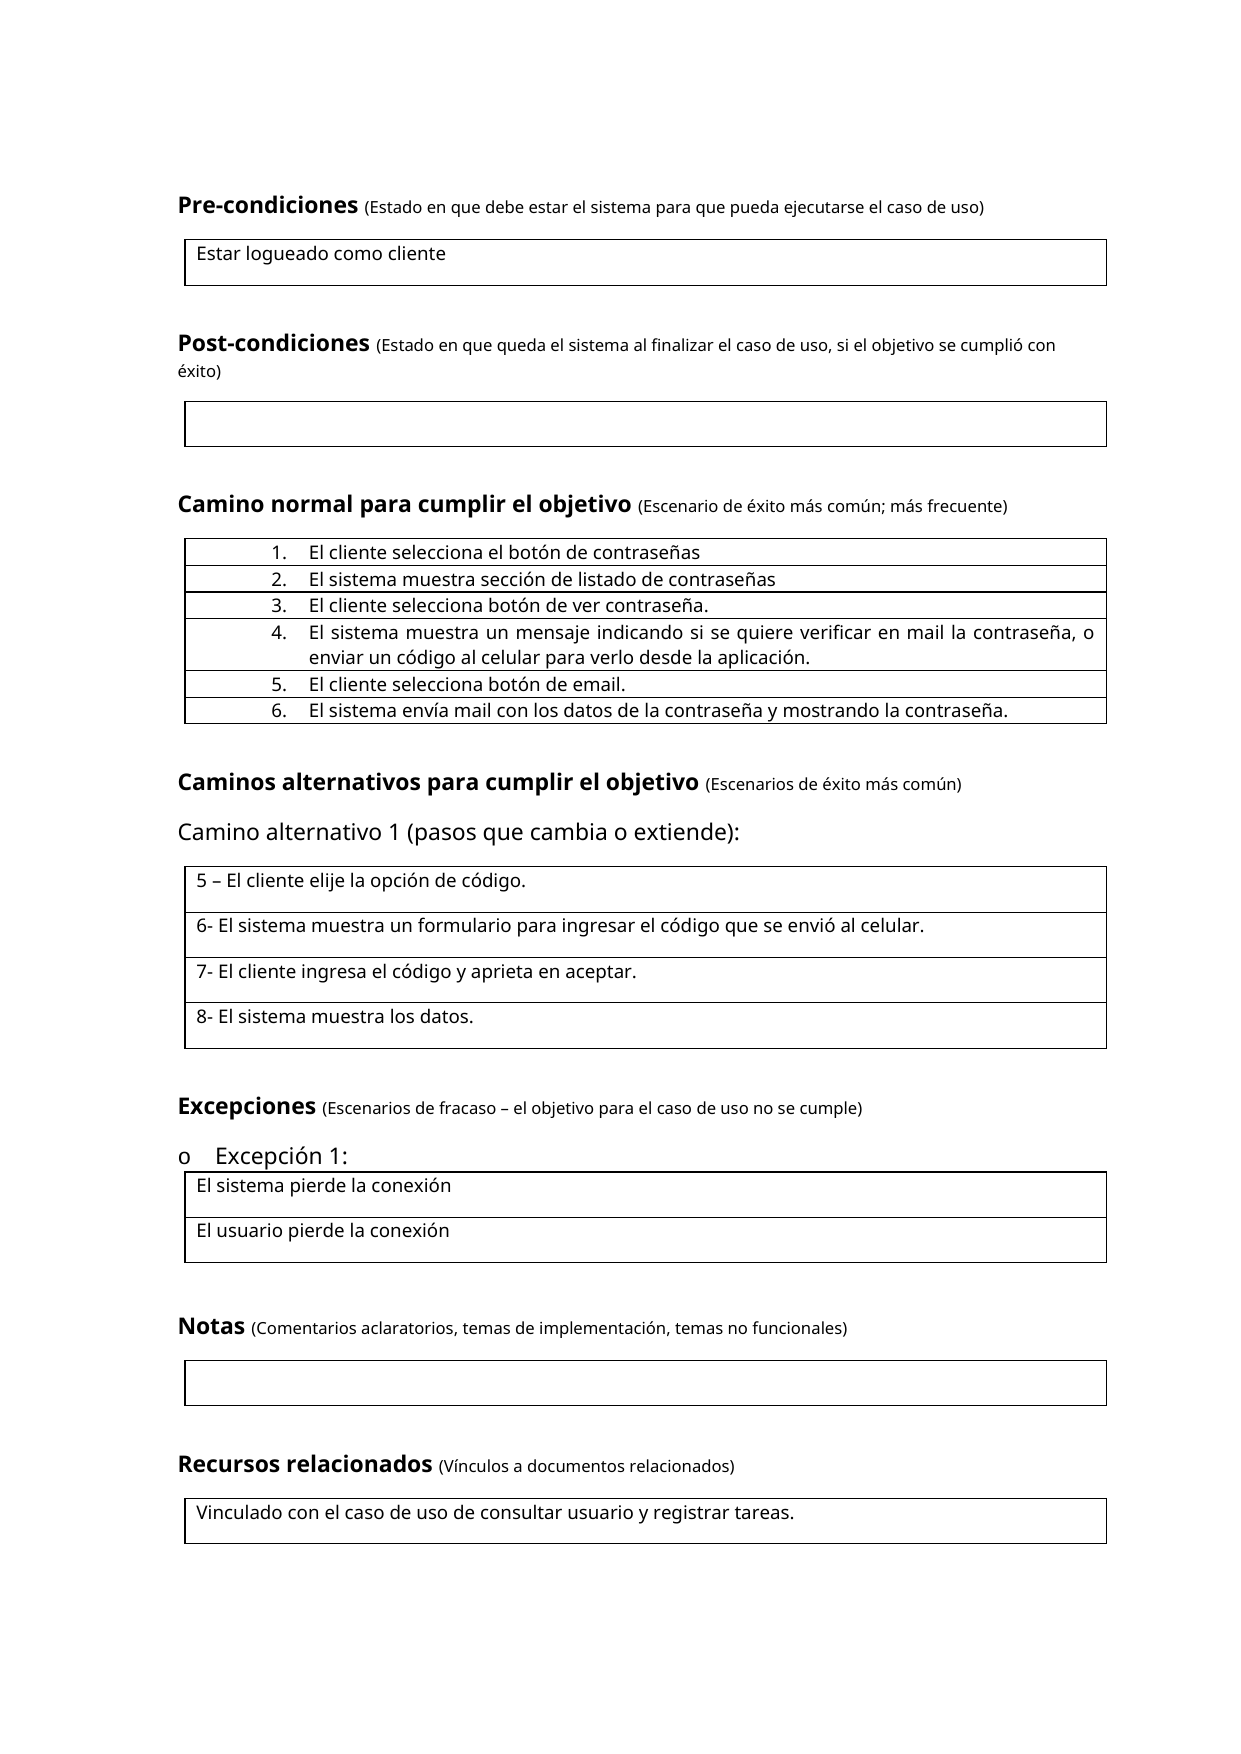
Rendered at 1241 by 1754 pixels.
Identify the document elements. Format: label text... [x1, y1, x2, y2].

text Camino alternativo 1 (pasos que cambia o extiende): [177, 816, 1063, 847]
text Camino normal para cumplir el objetivo (Escenario de éxito más común; más frecuente) [177, 488, 1063, 519]
table_cell El sistema envía mail con los datos de la contraseña y mostrando la contraseña. [186, 698, 1106, 723]
table_cell El sistema muestra sección de listado de contraseñas [186, 566, 1106, 591]
table_header Estar logueado como cliente [186, 240, 1106, 284]
text Excepciones (Escenarios de fracaso – el objetivo para el caso de uso no se cumple) [177, 1090, 1063, 1121]
text Post-condiciones (Estado en que queda el sistema al finalizar el caso de uso, si el objetivo se cumplió con éxito) [177, 327, 1063, 382]
table_cell El cliente selecciona botón de email. [186, 671, 1106, 697]
table_header El sistema pierde la conexión [186, 1173, 1106, 1217]
list Excepción 1: [177, 1140, 1063, 1171]
table_cell El cliente selecciona botón de ver contraseña. [186, 593, 1106, 618]
text Caminos alternativos para cumplir el objetivo (Escenarios de éxito más común) [177, 765, 1063, 797]
table_cell 6- El sistema muestra un formulario para ingresar el código que se envió al celular. [186, 913, 1106, 957]
table_cell 7- El cliente ingresa el código y aprieta en aceptar. [186, 958, 1106, 1002]
table_header [186, 402, 1106, 446]
table_header Vinculado con el caso de uso de consultar usuario y registrar tareas. [186, 1499, 1106, 1543]
text Notas (Comentarios aclaratorios, temas de implementación, temas no funcionales) [177, 1310, 1063, 1341]
text Recursos relacionados (Vínculos a documentos relacionados) [177, 1447, 1063, 1479]
table_cell 8- El sistema muestra los datos. [186, 1003, 1106, 1047]
table_cell El sistema muestra un mensaje indicando si se quiere verificar en mail la contraseña, o enviar un código al celular para verlo desde la aplicación. [186, 619, 1106, 670]
table_cell El usuario pierde la conexión [186, 1218, 1106, 1262]
table_header 5 – El cliente elije la opción de código. [186, 867, 1106, 912]
table_header [186, 1361, 1106, 1405]
text Pre-condiciones (Estado en que debe estar el sistema para que pueda ejecutarse el caso de uso) [177, 189, 1063, 220]
table_header El cliente selecciona el botón de contraseñas [186, 539, 1106, 565]
